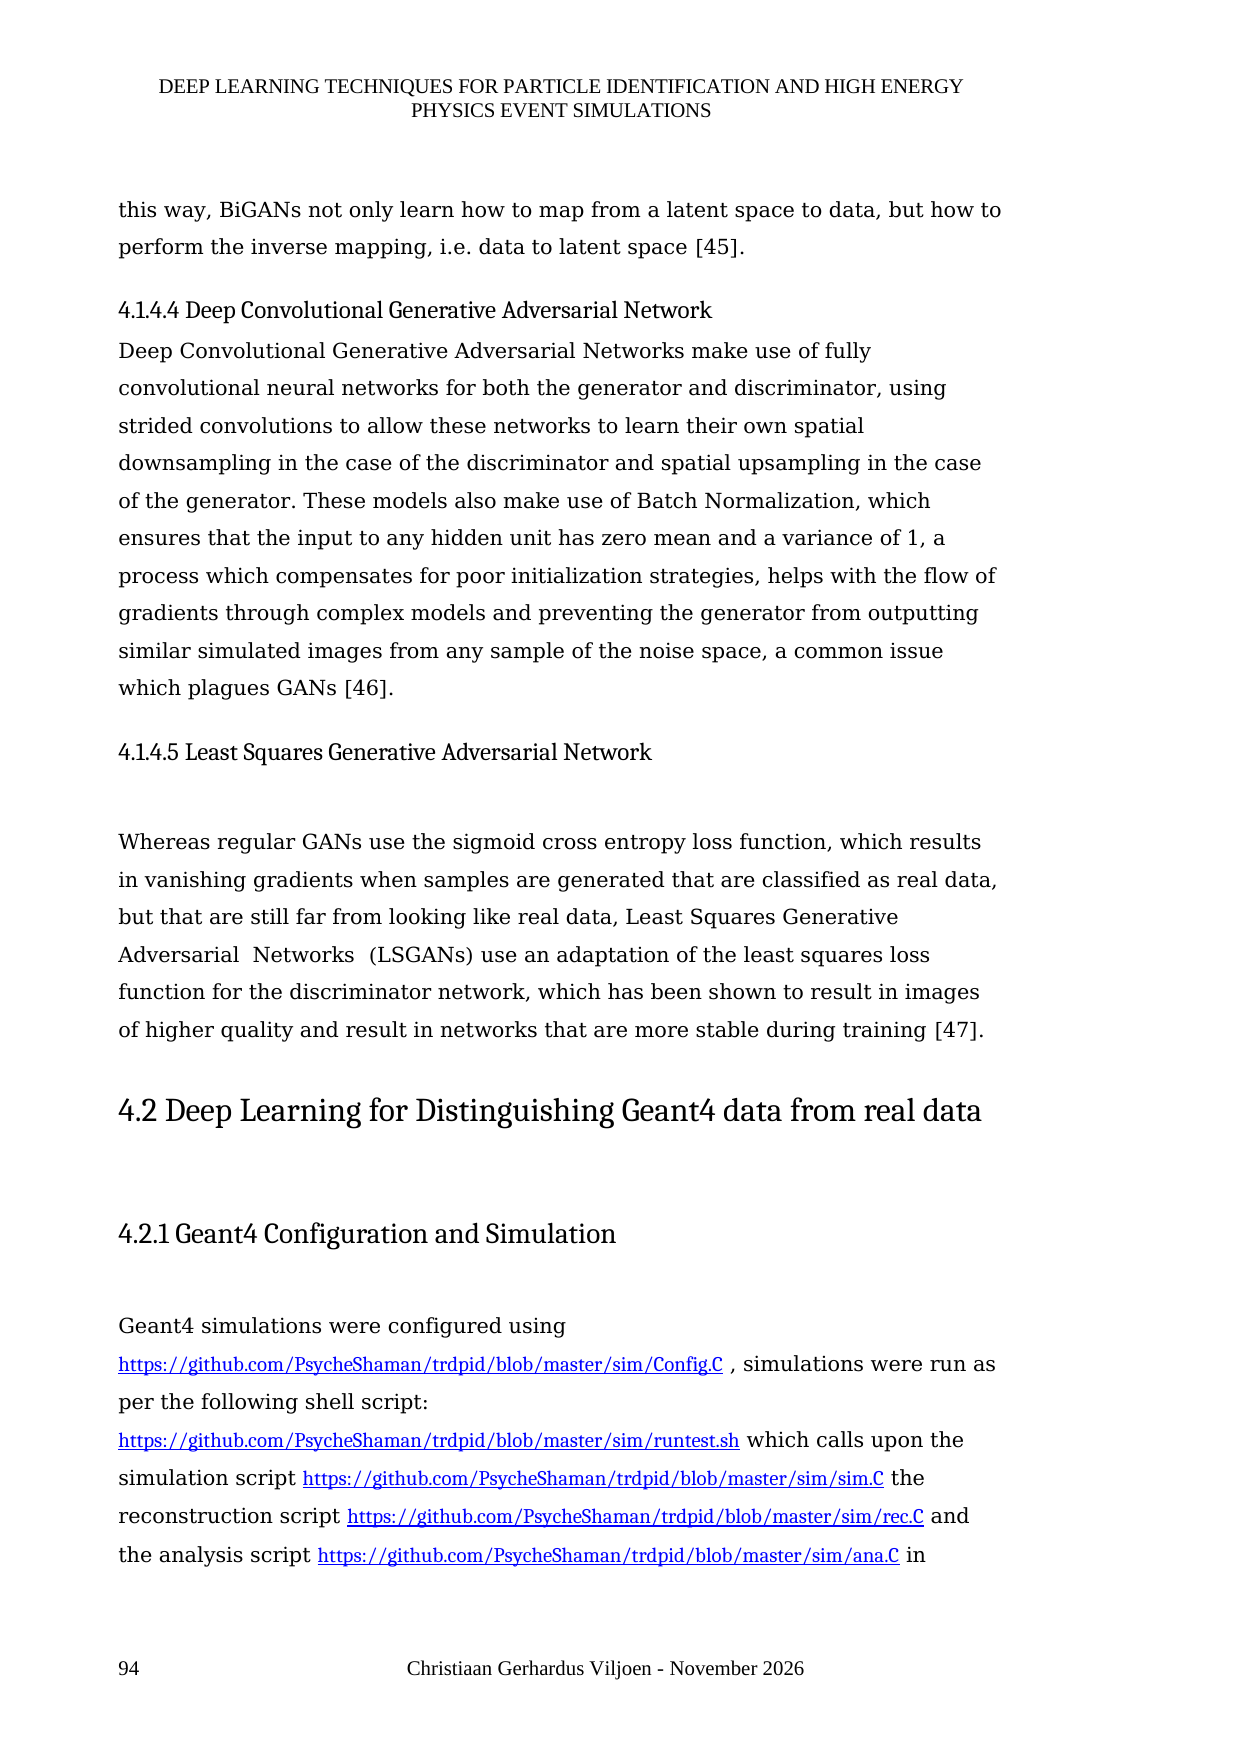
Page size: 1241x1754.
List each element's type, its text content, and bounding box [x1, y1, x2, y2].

subtitle Least Squares Generative Adversarial Network [118, 738, 1004, 766]
text Whereas regular GANs use the sigmoid cross entropy loss function, which results in vanishing gradients when samples are generated that are classified as real data, but that are still far from looking like real data, Least Squares Generative Adversarial Networks (LSGANs) use an adaptation of the least squares loss function for the discriminator network, which has been shown to result in images of higher quality and result in networks that are more stable during training . [118, 829, 1004, 1041]
subtitle Deep Convolutional Generative Adversarial Network [118, 296, 1004, 325]
text Deep Convolutional Generative Adversarial Networks make use of fully convolutional neural networks for both the generator and discriminator, using strided convolutions to allow these networks to learn their own spatial downsampling in the case of the discriminator and spatial upsampling in the case of the generator. These models also make use of Batch Normalization, which ensures that the input to any hidden unit has zero mean and a variance of 1, a process which compensates for poor initialization strategies, helps with the flow of gradients through complex models and preventing the generator from outputting similar simulated images from any sample of the noise space, a common issue which plagues GANs . [118, 338, 1004, 700]
subtitle Geant4 Configuration and Simulation [118, 1217, 1004, 1251]
subtitle Deep Learning for Distinguishing Geant4 data from real data [118, 1091, 1004, 1130]
